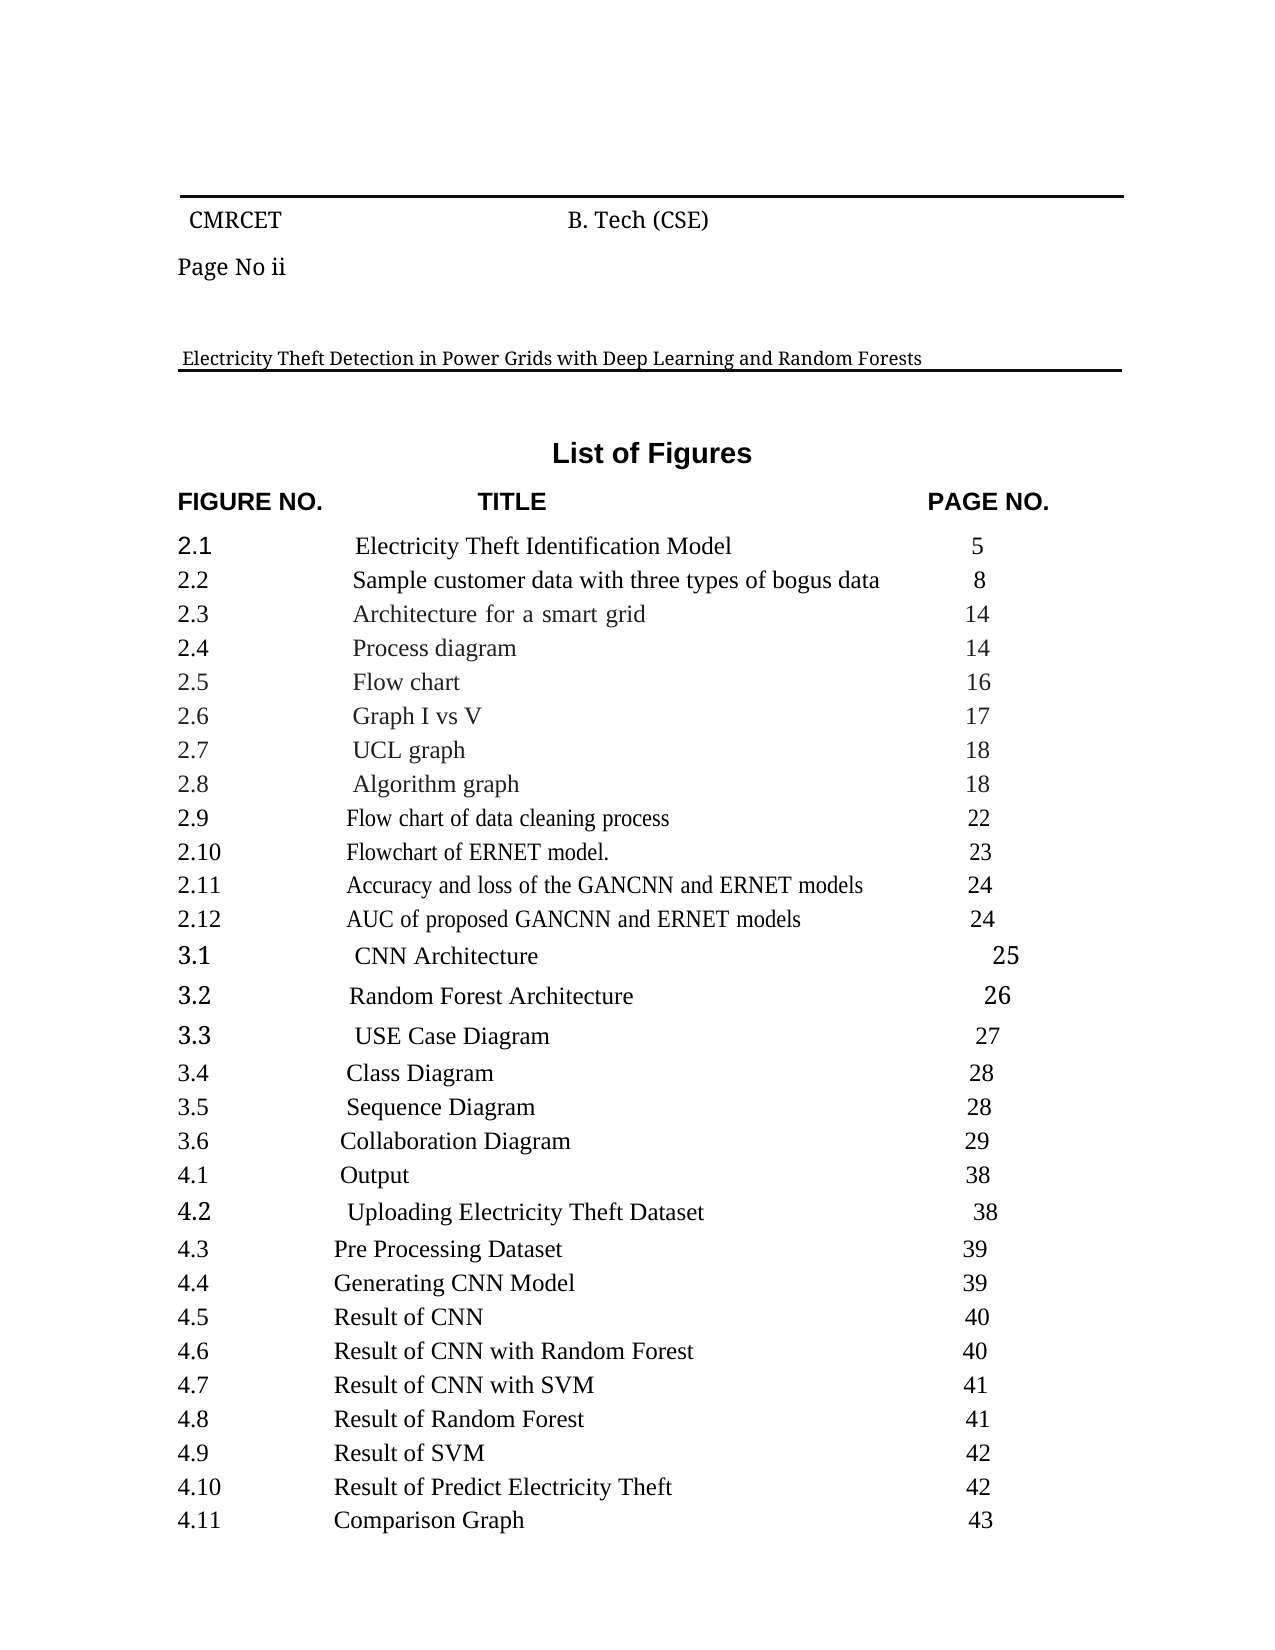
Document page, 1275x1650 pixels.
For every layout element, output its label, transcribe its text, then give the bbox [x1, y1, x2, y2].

text 2.1 Electricity Theft Identification Model 5 [177, 531, 1127, 560]
text Electricity Theft Detection in Power Grids with Deep Learning and Random Forests [177, 345, 1127, 371]
text 3.6 Collaboration Diagram 29 [177, 1126, 1127, 1155]
text 3.4 Class Diagram 28 [177, 1058, 1127, 1087]
text CMRCET B. Tech (CSE) Page No ii [177, 204, 1127, 282]
text 4.6 Result of CNN with Random Forest 40 [177, 1336, 1127, 1364]
text 2.11 Accuracy and loss of the GANCNN and ERNET models 24 [177, 870, 1127, 898]
text 4.1 Output 38 [177, 1160, 1127, 1189]
text 2.12 AUC of proposed GANCNN and ERNET models 24 [177, 904, 1127, 932]
text List of Figures [177, 436, 1127, 469]
text 2.9 Flow chart of data cleaning process 22 [177, 803, 1127, 832]
text 2.6 Graph I vs V 17 [177, 701, 1127, 730]
text 3.5 Sequence Diagram 28 [177, 1092, 1127, 1121]
text 2.3 Architecture for a smart grid 14 [177, 599, 1127, 628]
text 4.7 Result of CNN with SVM 41 [177, 1370, 1127, 1398]
text 2.2 Sample customer data with three types of bogus data 8 [177, 565, 1127, 594]
text 3.2 Random Forest Architecture 26 [177, 978, 1127, 1012]
text 4.10 Result of Predict Electricity Theft 42 [177, 1472, 1127, 1500]
text 2.5 Flow chart 16 [177, 667, 1127, 696]
text 2.7 UCL graph 18 [177, 735, 1127, 764]
text FIGURE NO. TITLE PAGE NO. [177, 487, 1127, 516]
text 3.1 CNN Architecture 25 [177, 938, 1127, 972]
text 4.8 Result of Random Forest 41 [177, 1404, 1127, 1432]
text 4.4 Generating CNN Model 39 [177, 1268, 1127, 1297]
text 3.3 USE Case Diagram 27 [177, 1018, 1127, 1052]
text 2.4 Process diagram 14 [177, 633, 1127, 662]
text 2.10 Flowchart of ERNET model. 23 [177, 837, 1127, 866]
text 4.5 Result of CNN 40 [177, 1302, 1127, 1331]
text 2.8 Algorithm graph 18 [177, 769, 1127, 798]
text 4.11 Comparison Graph 43 [177, 1506, 1127, 1534]
text 4.9 Result of SVM 42 [177, 1438, 1127, 1466]
text 4.2 Uploading Electricity Theft Dataset 38 [177, 1194, 1127, 1228]
text 4.3 Pre Processing Dataset 39 [177, 1234, 1127, 1263]
